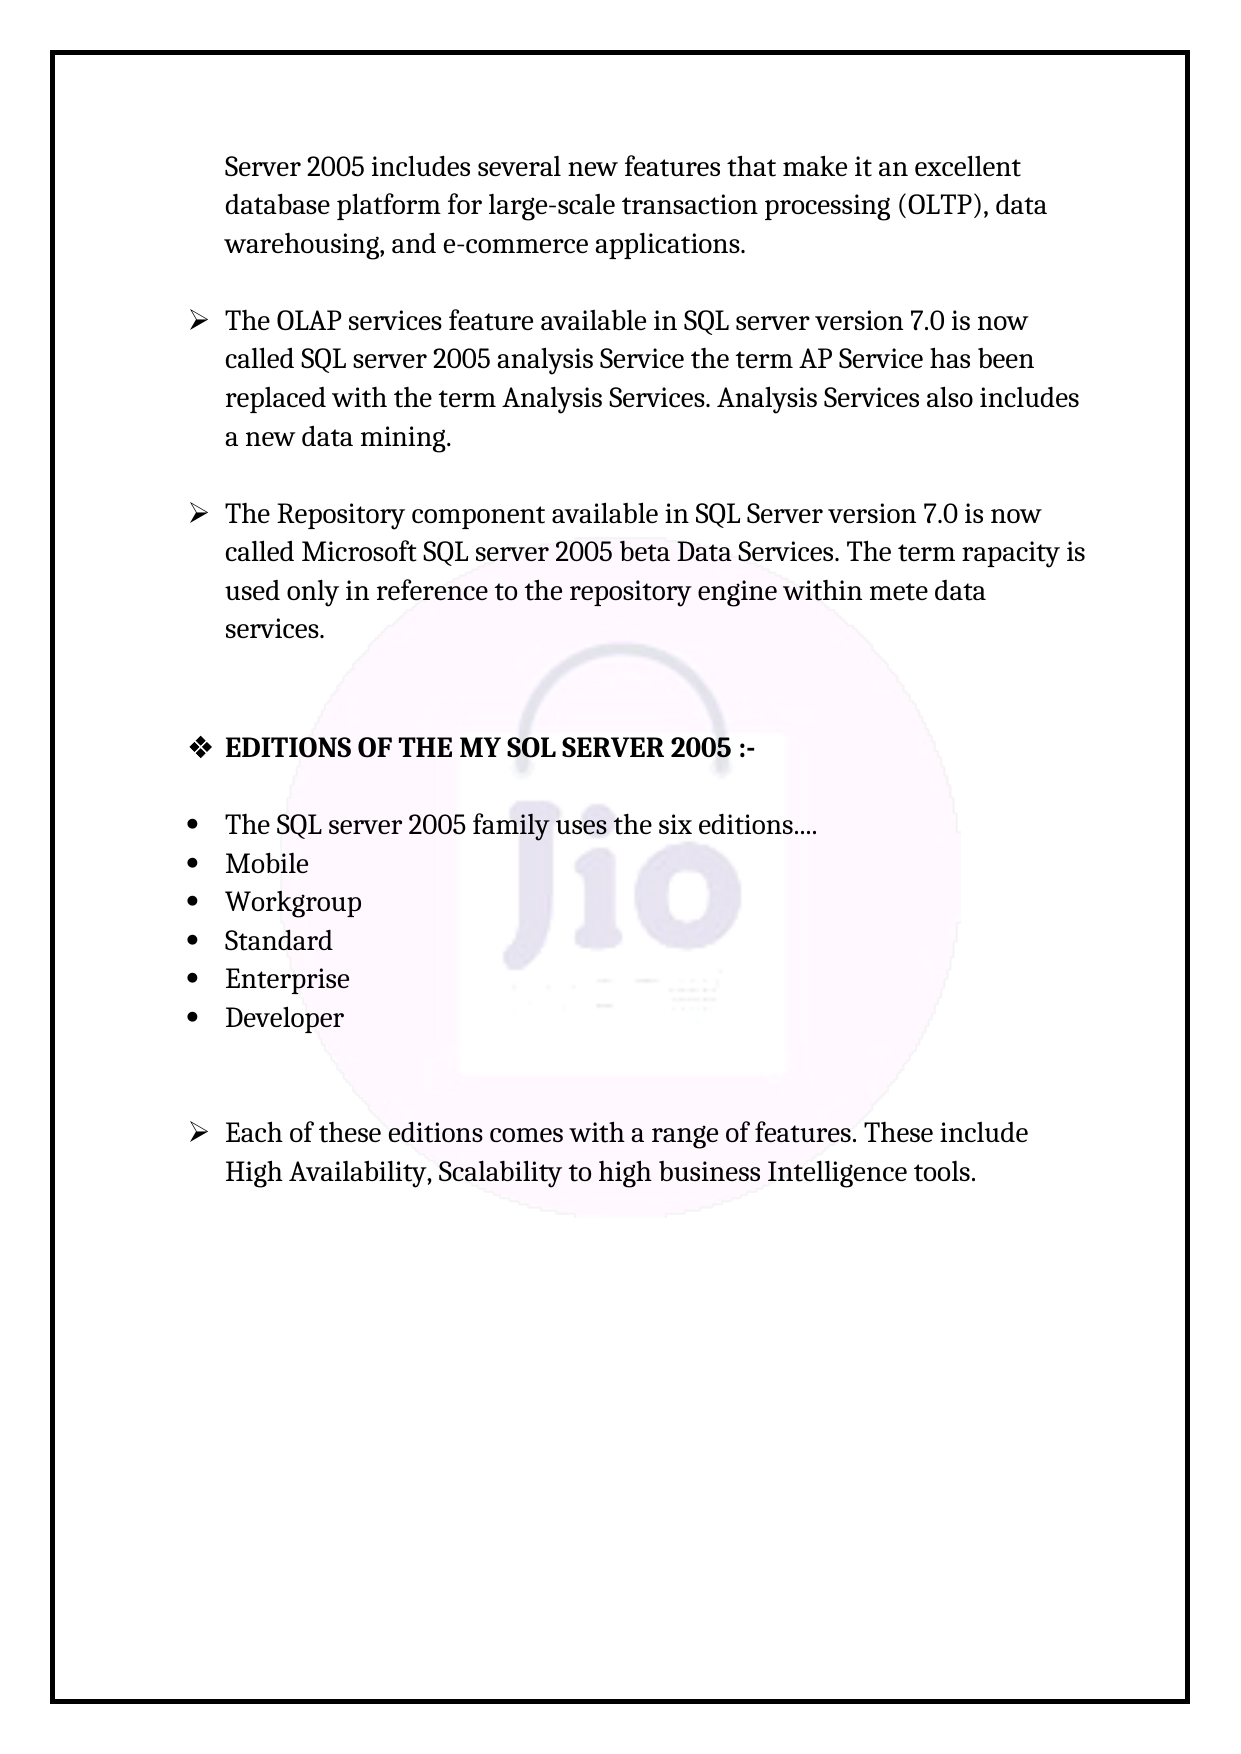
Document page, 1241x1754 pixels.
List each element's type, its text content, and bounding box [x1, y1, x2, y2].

list Enterprise [187, 962, 1090, 996]
list The OLAP services feature available in SQL server version 7.0 is now called SQL server 2005 analysis Service the term AP Service has been replaced with the term Analysis Services. Analysis Services also includes a new data mining. [187, 304, 1090, 453]
list Each of these editions comes with a range of features. These include High Availability, Scalability to high business Intelligence tools. [187, 1117, 1090, 1189]
list The SQL server 2005 family uses the six editions.... [187, 808, 1090, 842]
list Developer [187, 1001, 1090, 1034]
list EDITIONS OF THE MY SOL SERVER 2005 :- [187, 731, 1090, 765]
list Workgroup [187, 885, 1090, 919]
list The Repository component available in SQL Server version 7.0 is now called Microsoft SQL server 2005 beta Data Services. The term rapacity is used only in reference to the repository engine within mete data services. [187, 497, 1090, 646]
list Mobile [187, 847, 1090, 880]
list Standard [187, 924, 1090, 957]
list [187, 150, 1090, 261]
